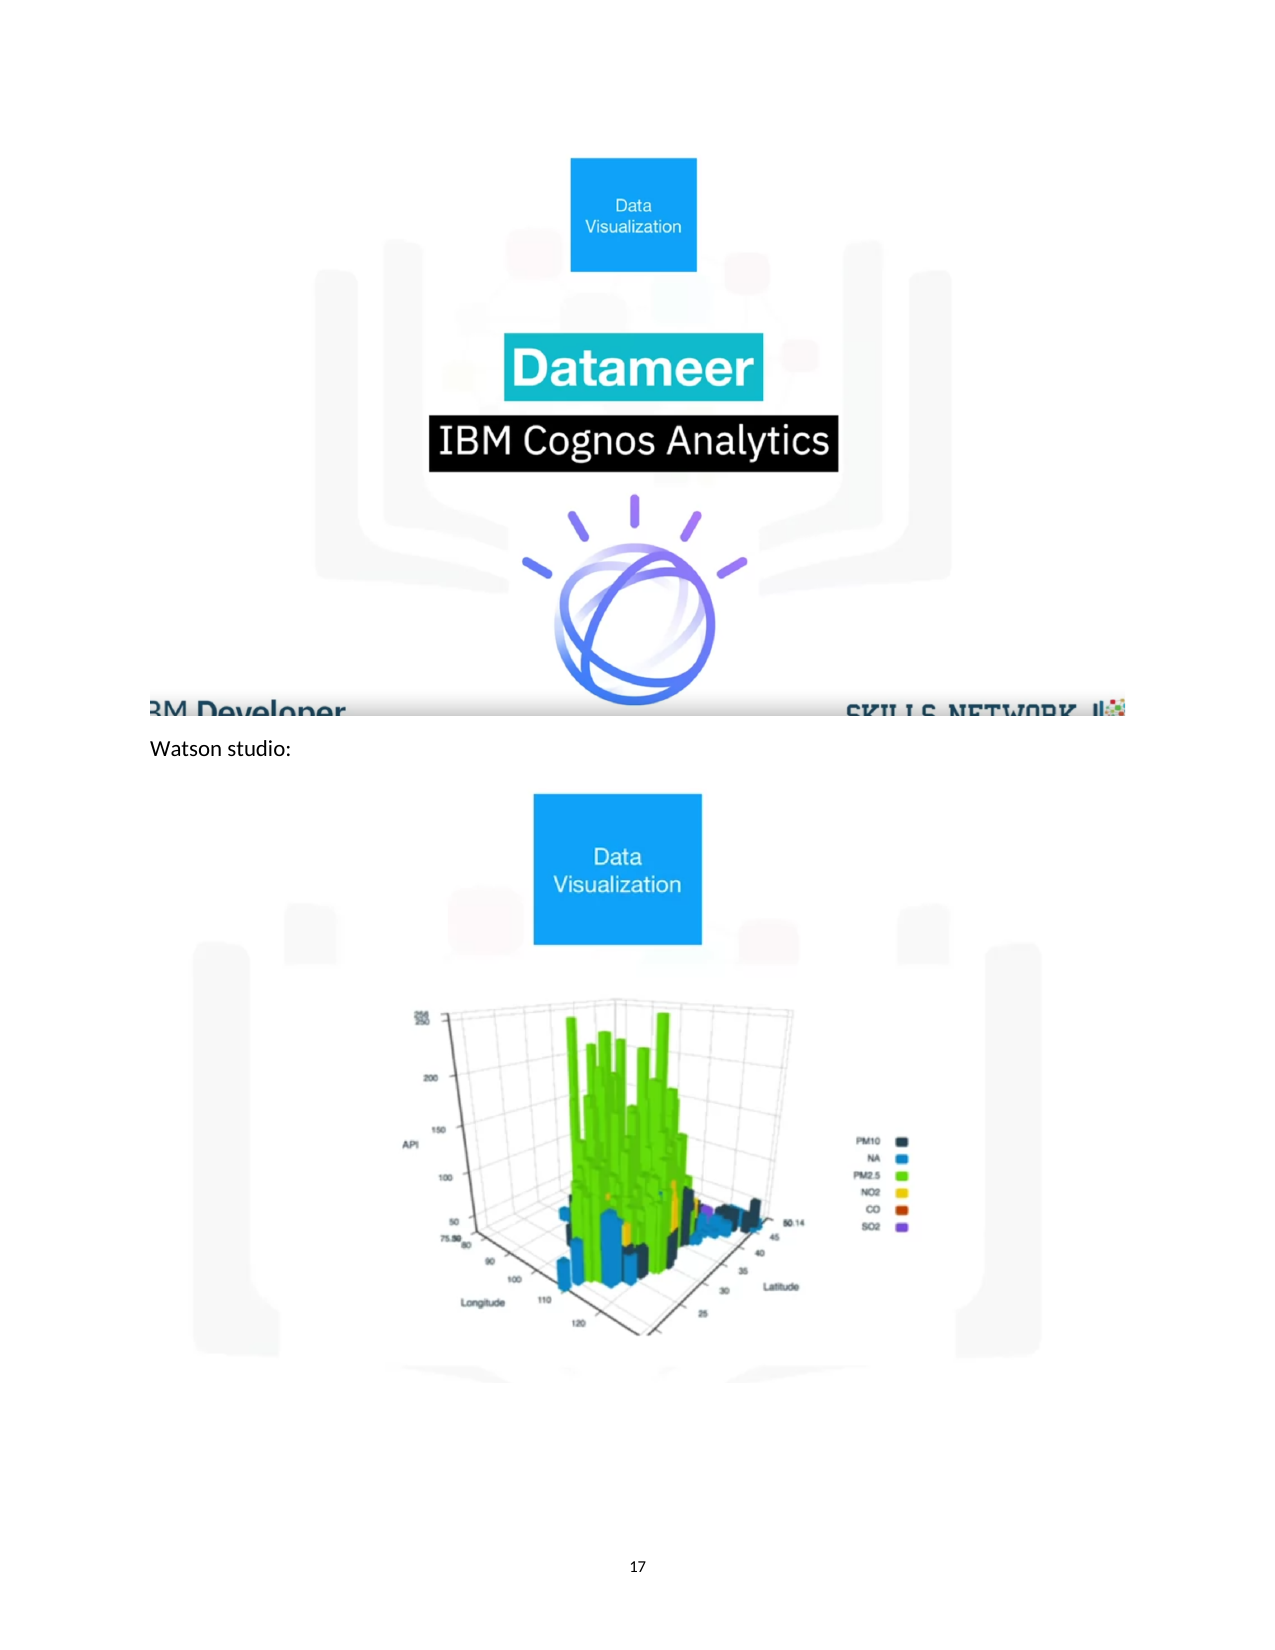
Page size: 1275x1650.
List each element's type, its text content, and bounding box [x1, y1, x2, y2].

picture [150, 150, 1125, 716]
text Watson studio: [150, 734, 1125, 762]
picture [150, 781, 1125, 1383]
